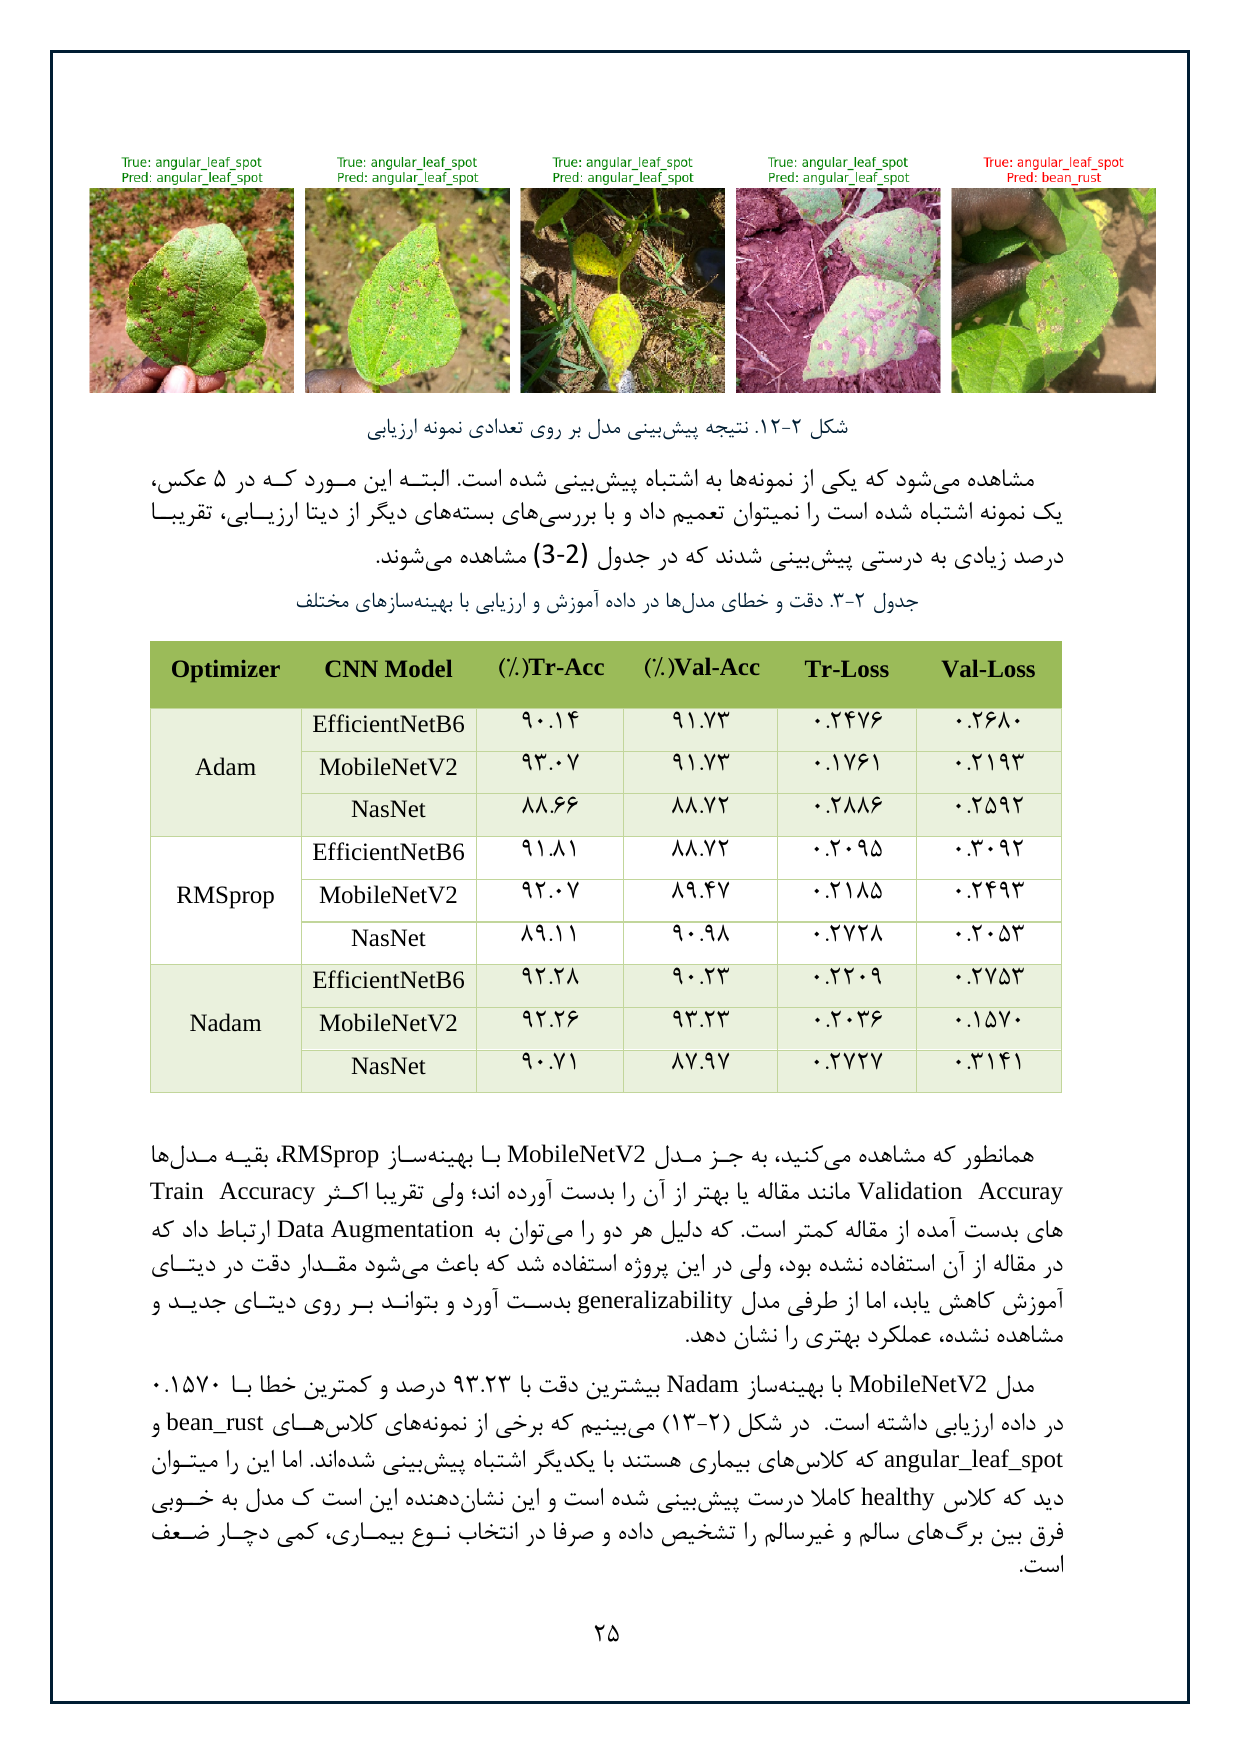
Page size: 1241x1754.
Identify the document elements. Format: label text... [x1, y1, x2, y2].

table_cell 90.23 [624, 965, 777, 1007]
table_header CNN Model [302, 643, 476, 708]
table_cell 0.2493 [917, 880, 1061, 921]
table_cell RMSprop [151, 837, 301, 964]
table_cell MobileNetV2 [302, 752, 476, 793]
table_cell MobileNetV2 [302, 880, 476, 921]
picture [82, 150, 1163, 400]
table_cell 89.47 [624, 880, 777, 921]
table_cell 0.2727 [778, 1051, 916, 1092]
table_cell EfficientNetB6 [302, 837, 476, 879]
table_cell 91.73 [624, 752, 777, 793]
table_cell 88.72 [624, 794, 777, 836]
table_cell 91.73 [624, 709, 777, 751]
text جدول 2-3. دقت و خطای مدل‌ها در داده آموزش و ارزیابی با بهینه‌سازهای مختلف [150, 591, 1063, 616]
table_cell 0.3141 [917, 1051, 1061, 1092]
table_cell 0.2036 [778, 1008, 916, 1049]
table_cell Nadam [151, 965, 301, 1092]
table_cell 0.2680 [917, 709, 1061, 751]
table_cell 0.1570 [917, 1008, 1061, 1049]
table_cell 90.71 [477, 1051, 623, 1092]
table_cell NasNet [302, 794, 476, 836]
table_cell MobileNetV2 [302, 1008, 476, 1049]
table_cell EfficientNetB6 [302, 965, 476, 1007]
table_cell 91.81 [477, 837, 623, 879]
table_cell 92.07 [477, 880, 623, 921]
table_cell 93.07 [477, 752, 623, 793]
table_header Val-Acc(%) [624, 643, 777, 708]
table_cell 0.2728 [778, 923, 916, 964]
text همانطور که مشاهده می‌کنید، به جز مدل MobileNetV2 با بهینه‌ساز RMSprop، بقیه مدل‌ها Validation Accuray مانند مقاله یا بهتر از آن را بدست آورده اند؛ ولی تقریبا اکثر Train Accuracy های بدست آمده از مقاله کمتر است. که دلیل هر دو را می‌توان به Data Augmentation ارتباط داد که در مقاله از آن استفاده نشده بود، ولی در این پروژه استفاده شد که باعث می‌شود مقدار دقت در دیتای آموزش کاهش یابد، اما از طرفی مدل generalizability بدست آورد و بتواند بر روی دیتای جدید و مشاهده نشده، عملکرد بهتری را نشان دهد. [150, 1139, 1063, 1352]
table_cell 0.2053 [917, 923, 1061, 964]
table_cell 90.98 [624, 923, 777, 964]
table_cell EfficientNetB6 [302, 709, 476, 751]
table_cell 0.3092 [917, 837, 1061, 879]
table_cell NasNet [302, 923, 476, 964]
table_cell 87.97 [624, 1051, 777, 1092]
table_cell 90.14 [477, 709, 623, 751]
text مشاهده می‌شود که یکی از نمونه‌ها به اشتباه پیش‌بینی شده است. البته این مورد که در 5 عکس، یک نمونه اشتباه شده است را نمیتوان تعمیم داد و با بررسی‌های بسته‌های دیگر از دیتا ارزیابی، تقریبا درصد زیادی به درستی پیش‌بینی شدند که در جدول (2-3) مشاهده می‌شوند. [150, 467, 1063, 573]
table_cell 0.2193 [917, 752, 1061, 793]
table_header Val-Loss [917, 643, 1061, 708]
table_cell 0.2095 [778, 837, 916, 879]
table_cell 88.72 [624, 837, 777, 879]
table_cell 93.23 [624, 1008, 777, 1049]
table_cell 0.2209 [778, 965, 916, 1007]
text شکل 2-12. نتیجه پیش‌بینی مدل بر روی تعدادی نمونه ارزیابی [150, 417, 1063, 442]
table_cell 0.1761 [778, 752, 916, 793]
table_cell 89.11 [477, 923, 623, 964]
table_cell 0.2185 [778, 880, 916, 921]
text مدل MobileNetV2 با بهینه‌ساز Nadam بیشترین دقت با 93.23 درصد و کمترین خطا با 0.1570 در داده ارزیابی داشته است. در شکل (2-13) می‌بینیم که برخی از نمونه‌های کلاس‌های bean_rust و angular_leaf_spot که کلاس‌های بیماری هستند با یکدیگر اشتباه پیش‌بینی شده‌اند. اما این را میتوان دید که کلاس healthy کاملا درست پیش‌بینی شده است و این نشان‌دهنده این است ک مدل به خوبی فرق بین برگ‌های سالم و غیرسالم را تشخیص داده و صرفا در انتخاب نوع بیماری، کمی دچار ضعف است. [150, 1369, 1063, 1583]
table_cell 0.2592 [917, 794, 1061, 836]
table_cell 92.28 [477, 965, 623, 1007]
table_cell 0.2753 [917, 965, 1061, 1007]
table_cell 0.2886 [778, 794, 916, 836]
table_cell 92.26 [477, 1008, 623, 1049]
table_cell Adam [151, 709, 301, 836]
table_cell 0.2476 [778, 709, 916, 751]
table_header Optimizer [151, 643, 301, 708]
table_header Tr-Loss [778, 643, 916, 708]
table_cell NasNet [302, 1051, 476, 1092]
table_header Tr-Acc(%) [477, 643, 623, 708]
table_cell 88.66 [477, 794, 623, 836]
